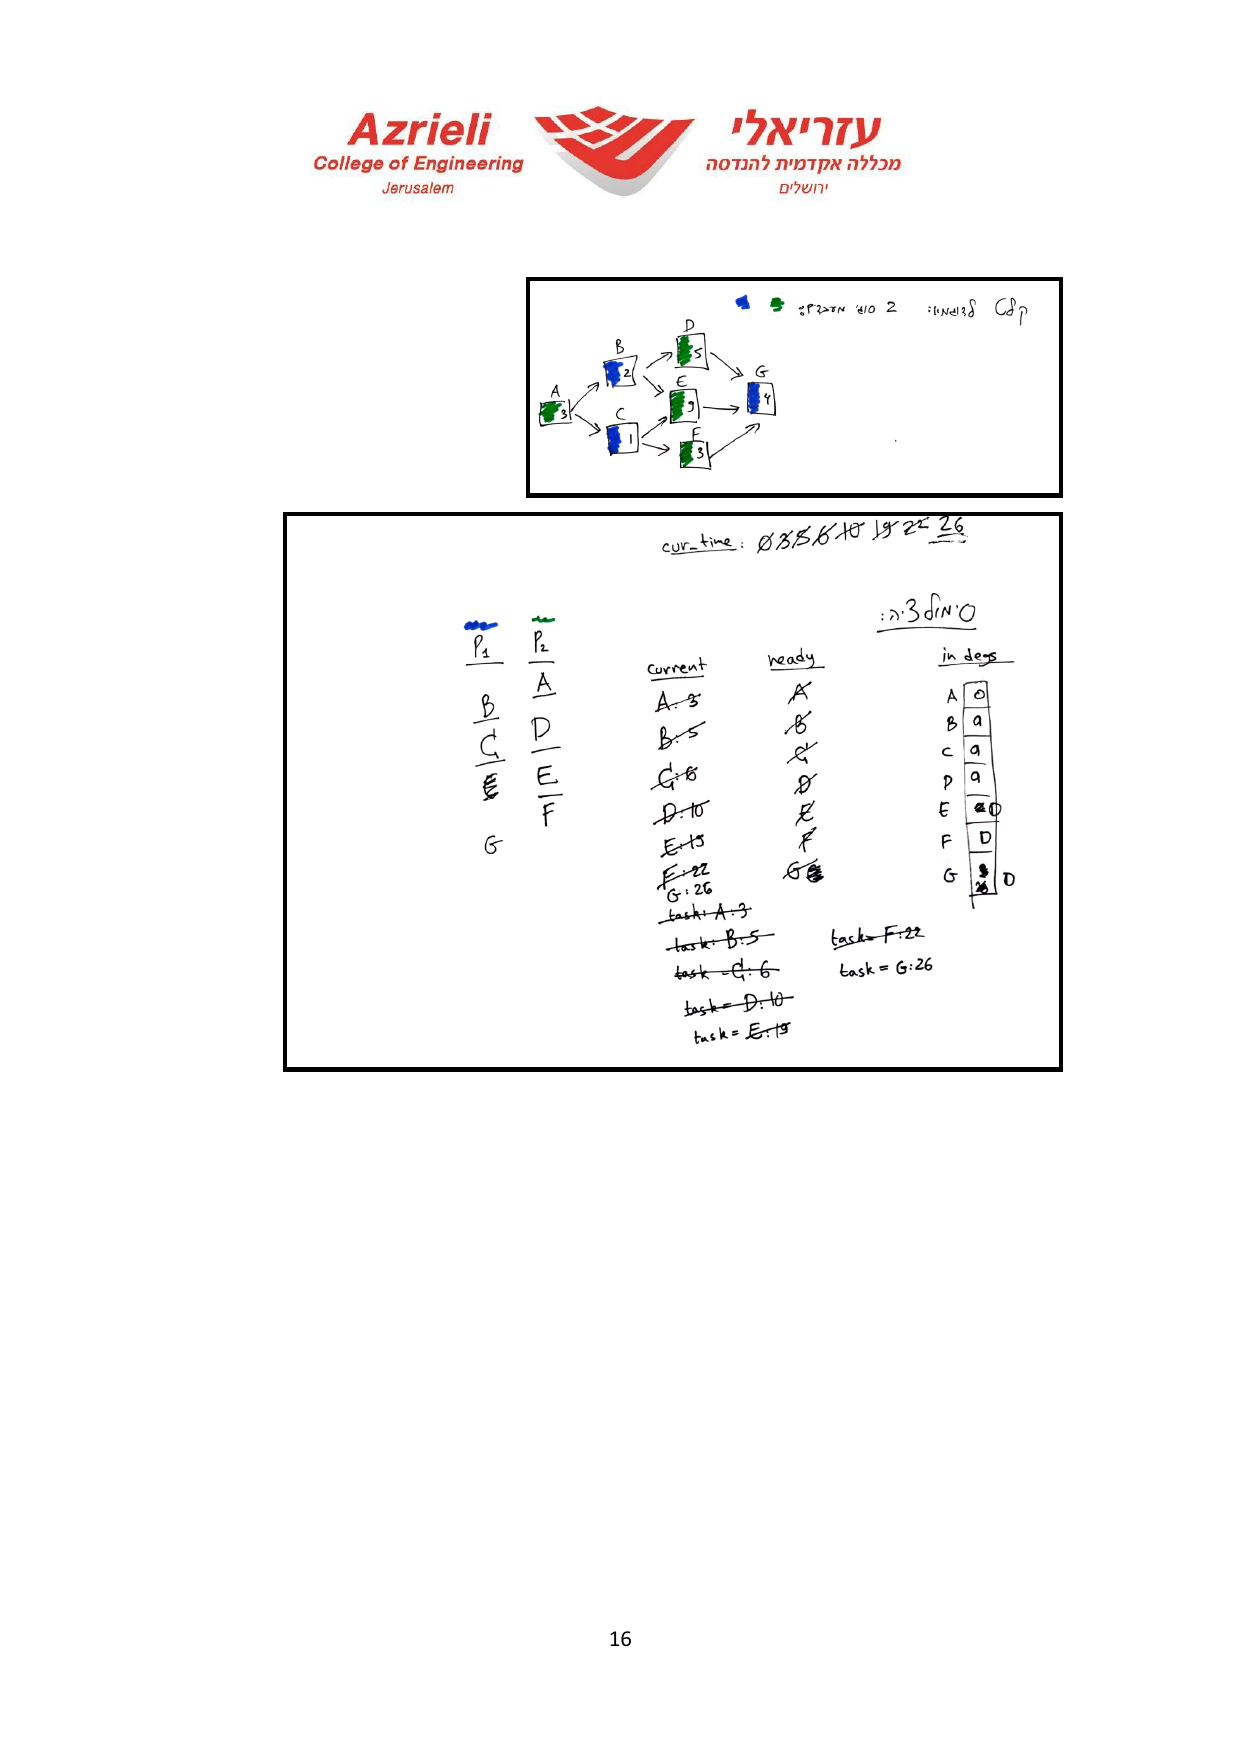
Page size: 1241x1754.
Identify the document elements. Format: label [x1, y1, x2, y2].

picture [42, 44, 1173, 221]
picture [530, 281, 1059, 493]
picture [287, 516, 1059, 1067]
